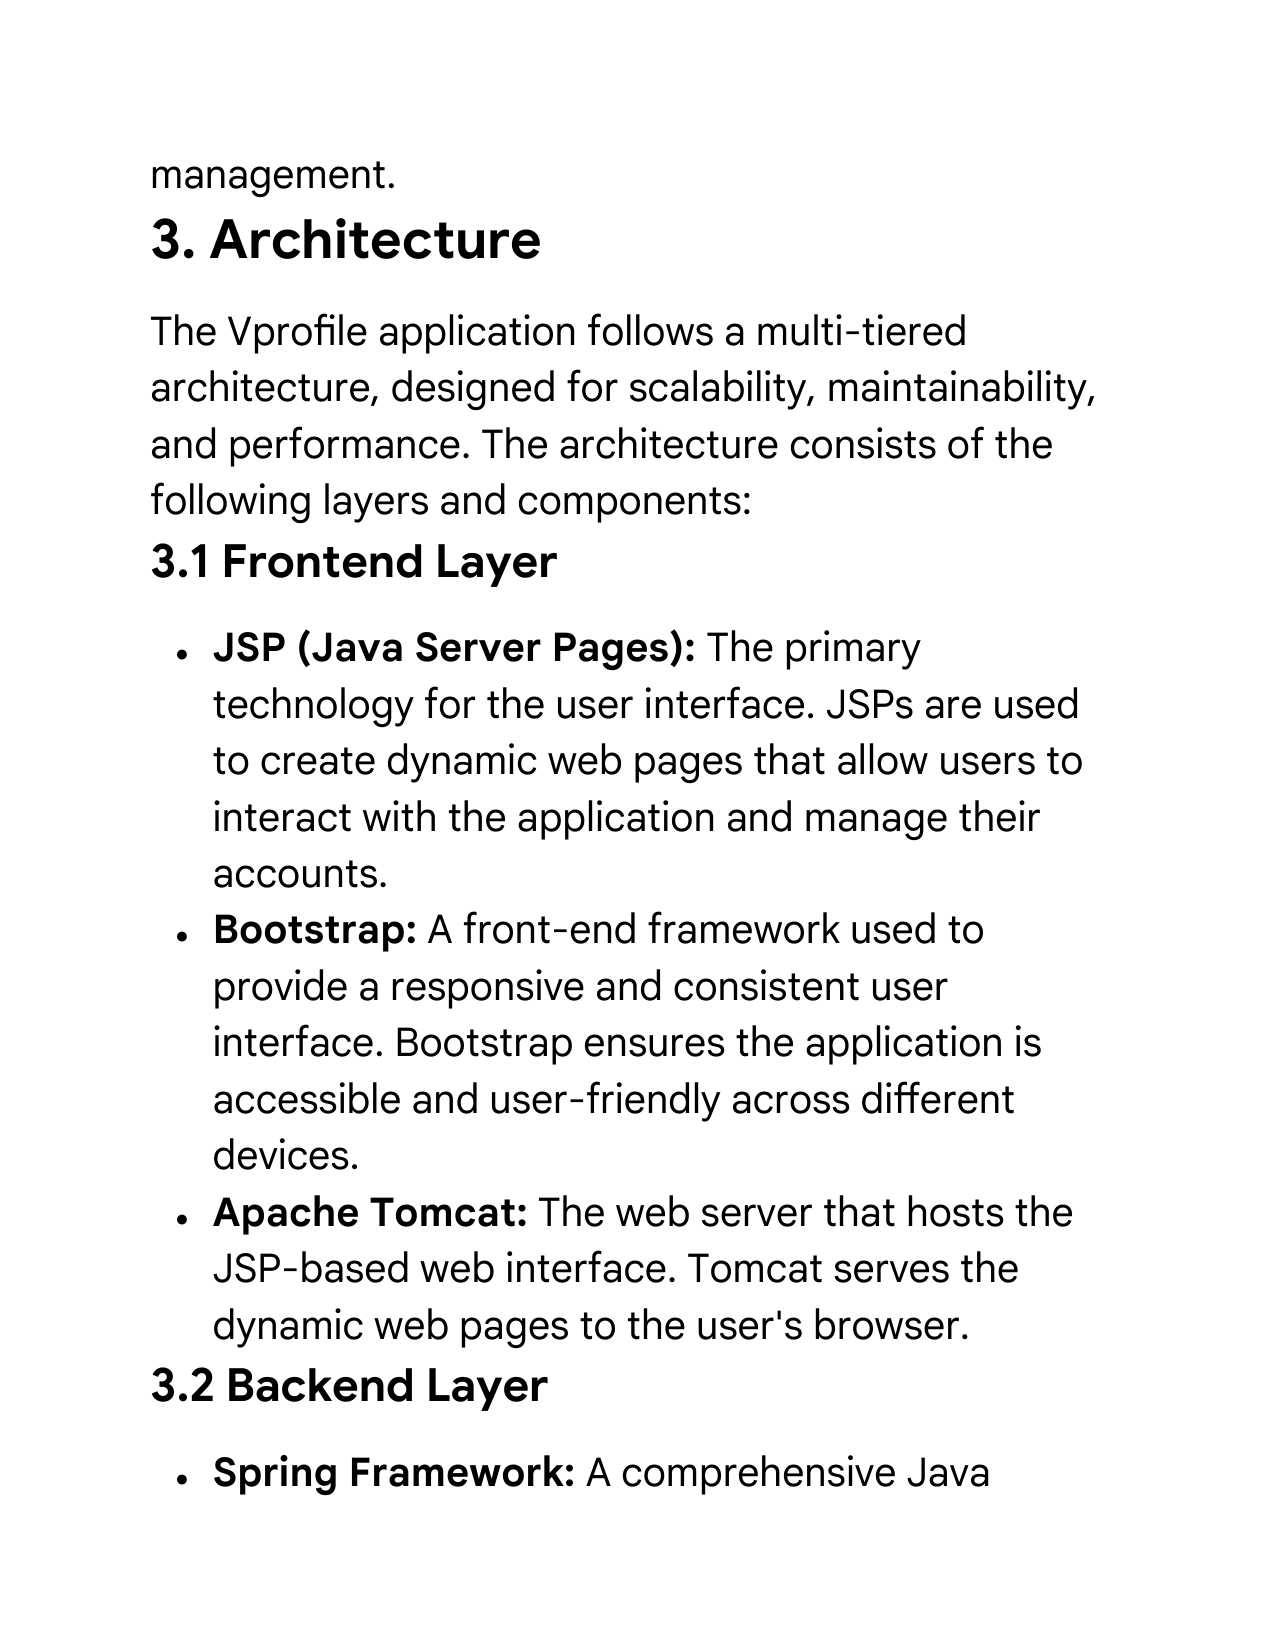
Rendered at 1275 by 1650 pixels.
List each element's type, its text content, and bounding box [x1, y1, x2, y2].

subtitle 3.1 Frontend Layer [150, 533, 1125, 590]
text The Vprofile application follows a multi-tiered architecture, designed for scalability, maintainability, and performance. The architecture consists of the following layers and components: [150, 307, 1125, 526]
subtitle 3. Architecture [150, 206, 1125, 274]
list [175, 1448, 1125, 1497]
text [150, 150, 1125, 199]
list Bootstrap: A front-end framework used to provide a responsive and consistent user interface. Bootstrap ensures the application is accessible and user-friendly across different devices. [175, 906, 1125, 1181]
list JSP (Java Server Pages): The primary technology for the user interface. JSPs are used to create dynamic web pages that allow users to interact with the application and manage their accounts. [175, 623, 1125, 899]
subtitle 3.2 Backend Layer [150, 1357, 1125, 1415]
list Apache Tomcat: The web server that hosts the JSP-based web interface. Tomcat serves the dynamic web pages to the user's browser. [175, 1188, 1125, 1351]
